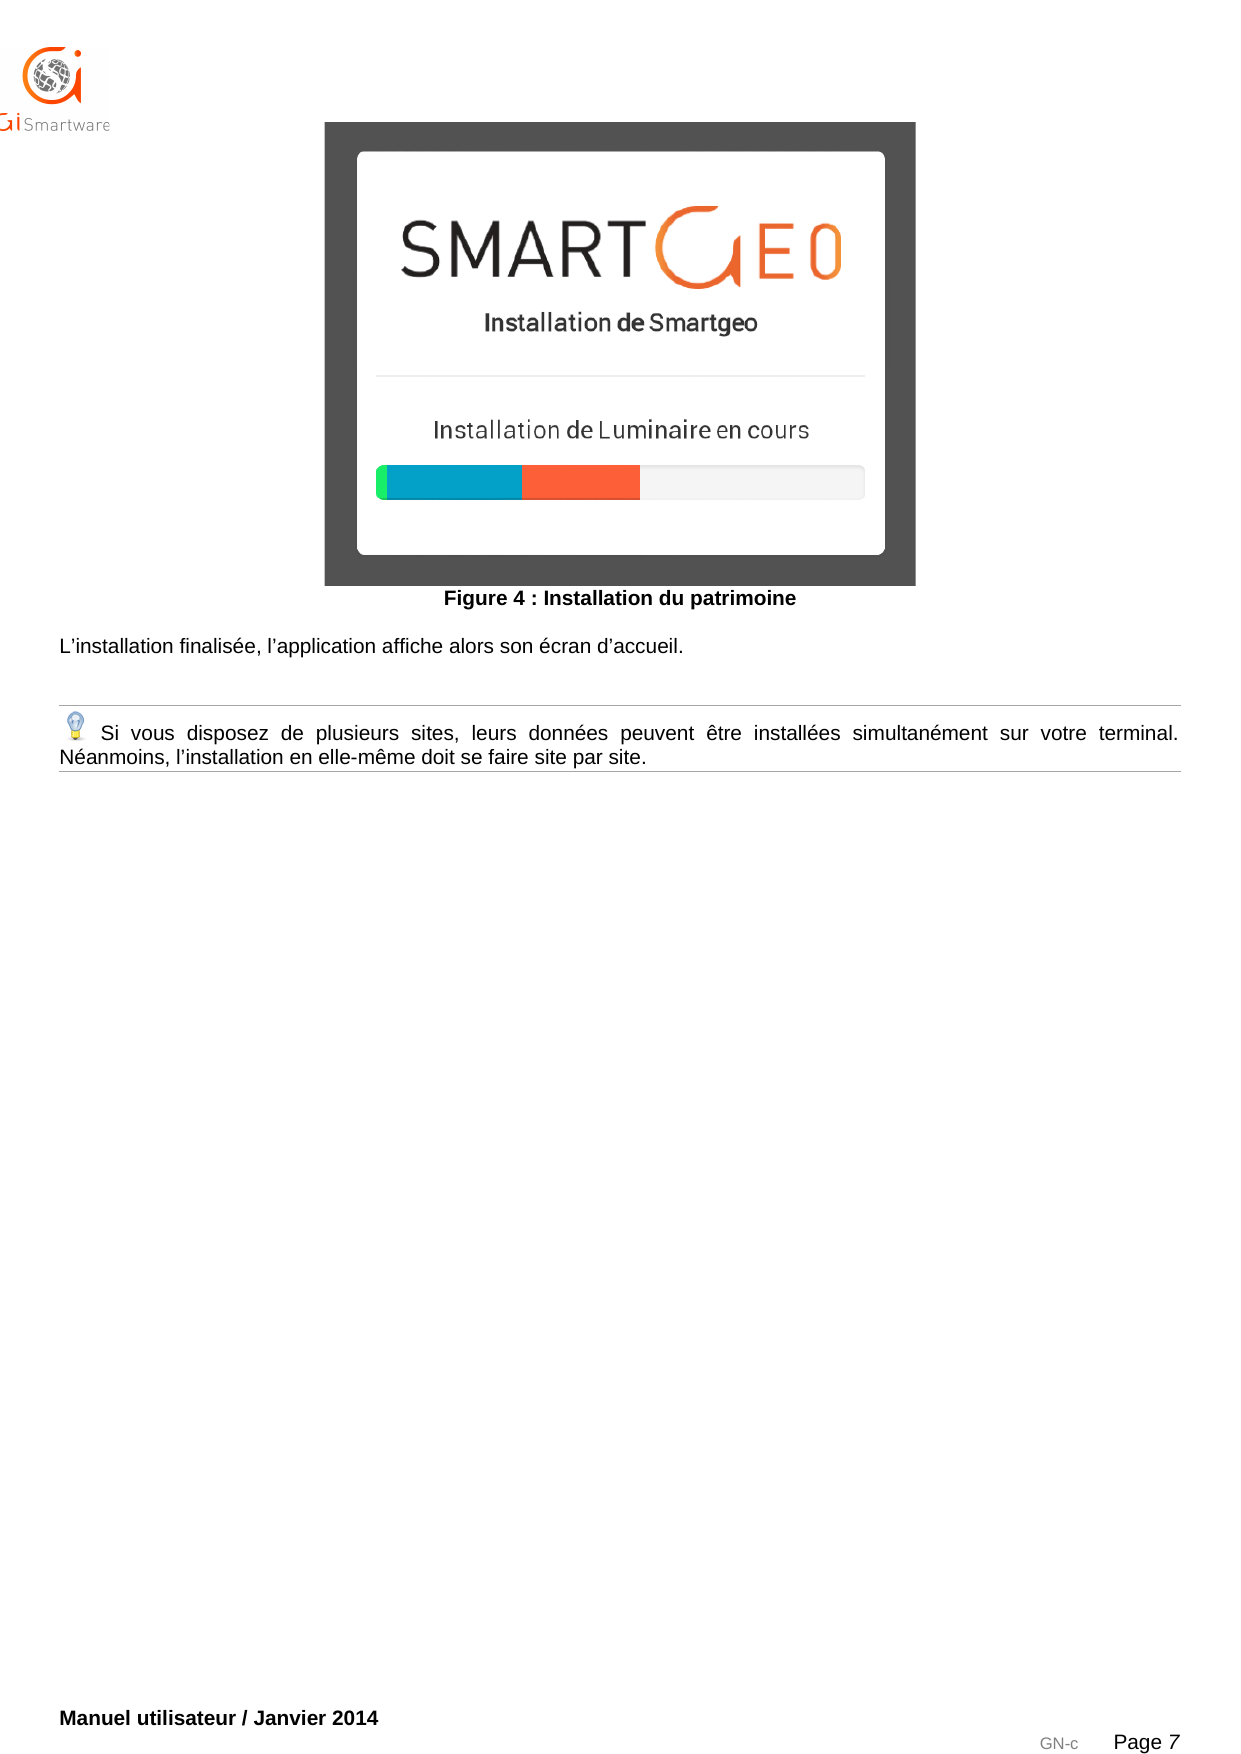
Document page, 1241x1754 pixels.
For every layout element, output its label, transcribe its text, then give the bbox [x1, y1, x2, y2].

picture [324, 122, 916, 586]
picture [59, 710, 89, 741]
picture [0, 47, 110, 131]
text Si vous disposez de plusieurs sites, leurs données peuvent être installées simultanément sur votre terminal. Néanmoins, l’installation en elle-même doit se faire site par site. [59, 706, 1181, 771]
text L’installation finalisée, l’application affiche alors son écran d’accueil. [59, 633, 1181, 657]
